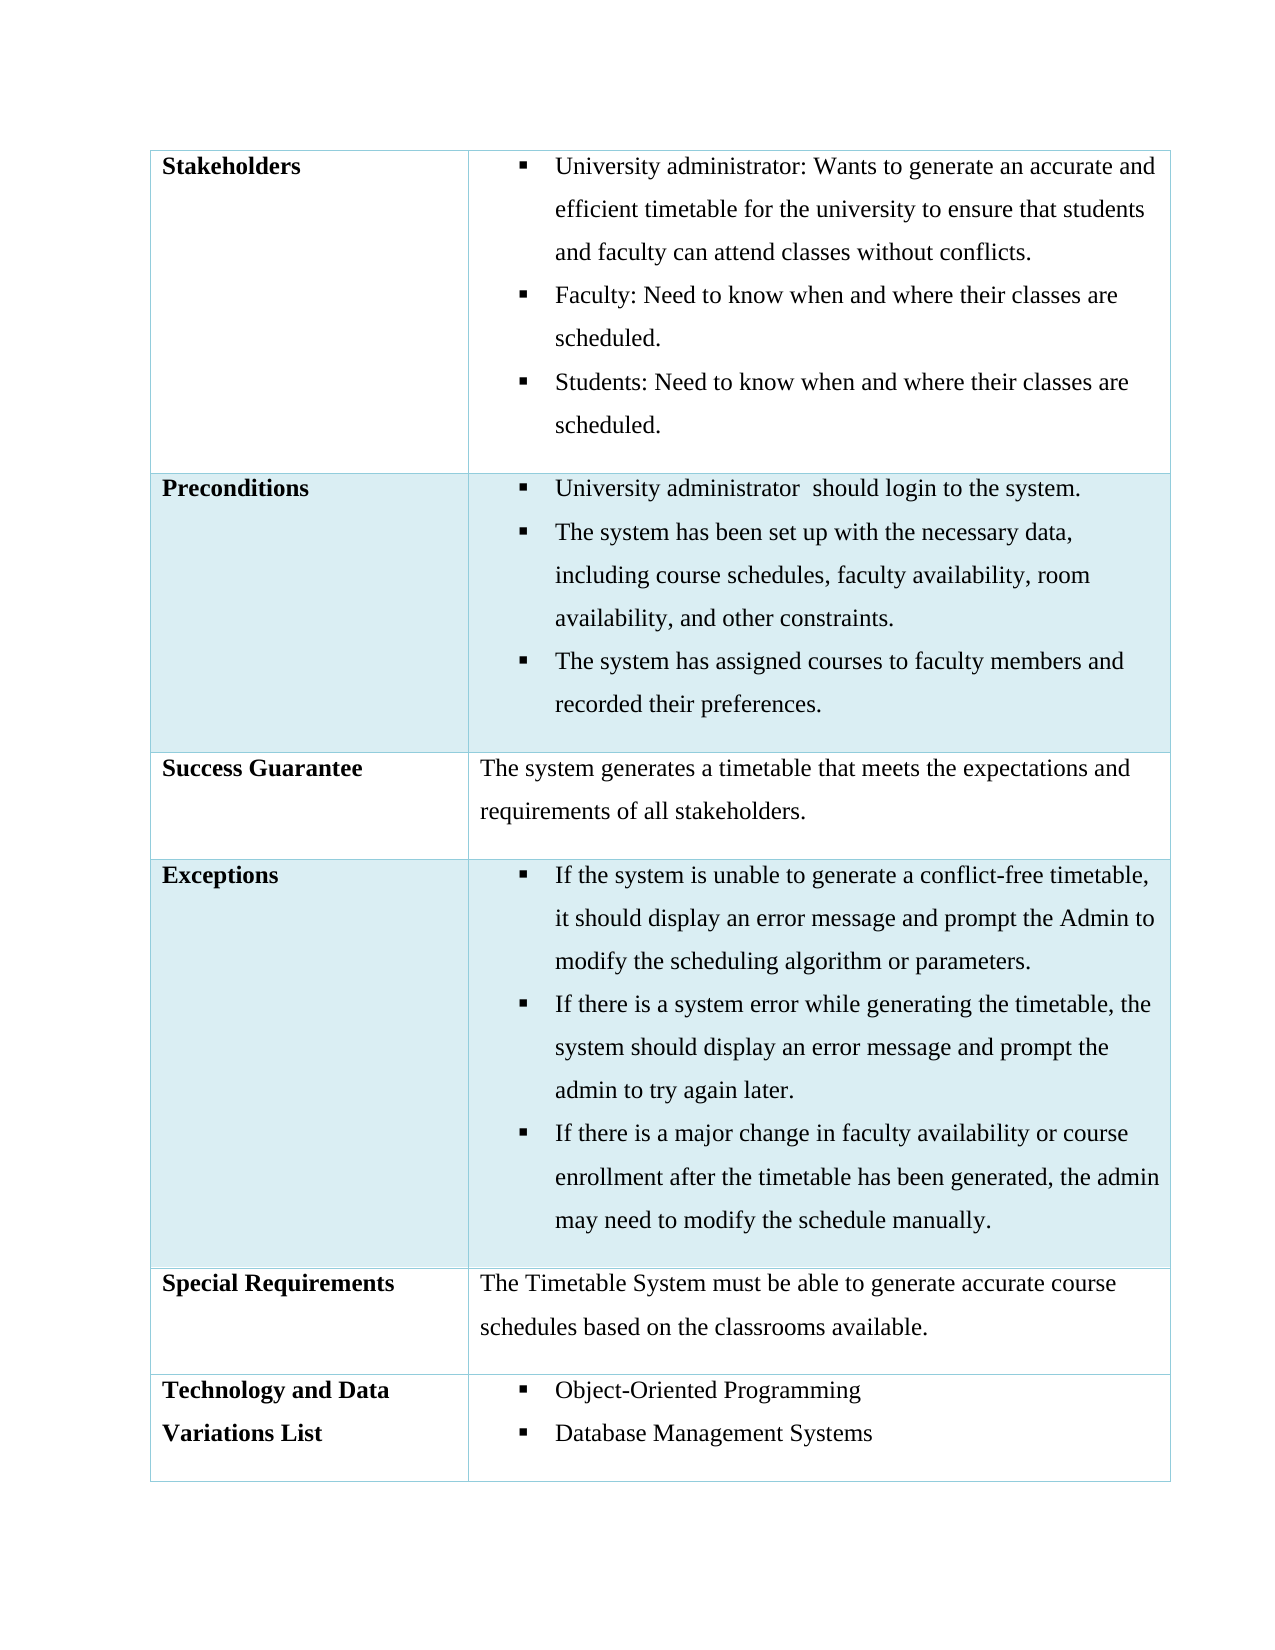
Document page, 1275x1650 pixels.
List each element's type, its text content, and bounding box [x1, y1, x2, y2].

table_cell Exceptions [151, 860, 468, 1267]
table_cell University administrator: Wants to generate an accurate and efficient timetable for the university to ensure that students and faculty can attend classes without conflicts. Faculty: Need to know when and where their classes are scheduled. Students: Need to know when and where their classes are scheduled. [469, 151, 1170, 472]
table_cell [469, 1375, 1170, 1481]
table_cell Success Guarantee [151, 753, 468, 859]
table_cell University administrator should login to the system. The system has been set up with the necessary data, including course schedules, faculty availability, room availability, and other constraints. The system has assigned courses to faculty members and recorded their preferences. [469, 474, 1170, 752]
table_cell Special Requirements [151, 1269, 468, 1374]
table_cell The system generates a timetable that meets the expectations and requirements of all stakeholders. [469, 753, 1170, 859]
table_cell Preconditions [151, 474, 468, 752]
table_cell The Timetable System must be able to generate accurate course schedules based on the classrooms available. [469, 1269, 1170, 1374]
table_cell Stakeholders [151, 151, 468, 472]
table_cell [151, 1375, 468, 1481]
table_cell If the system is unable to generate a conflict-free timetable, it should display an error message and prompt the Admin to modify the scheduling algorithm or parameters. If there is a system error while generating the timetable, the system should display an error message and prompt the admin to try again later. If there is a major change in faculty availability or course enrollment after the timetable has been generated, the admin may need to modify the schedule manually. [469, 860, 1170, 1267]
